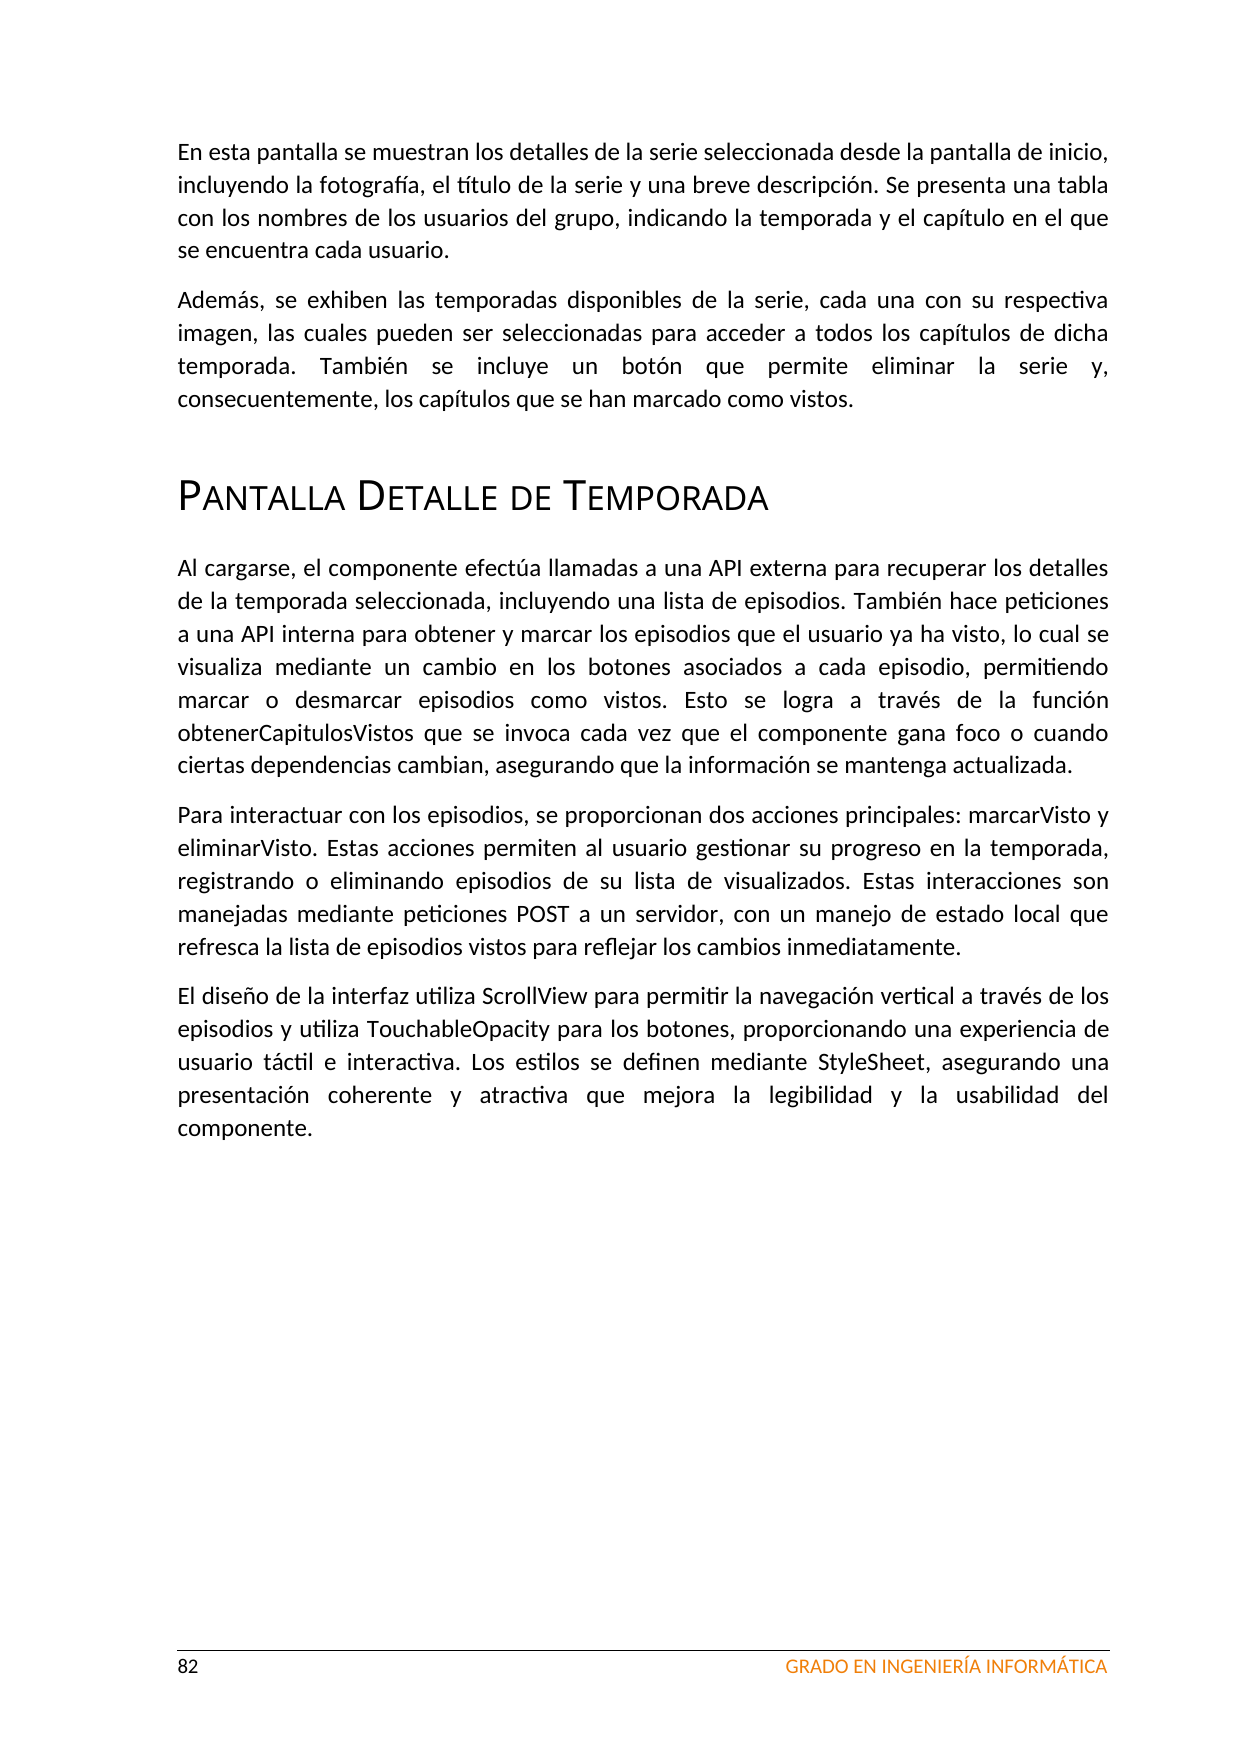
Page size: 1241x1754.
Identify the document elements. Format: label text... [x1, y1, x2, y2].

text Al cargarse, el componente efectúa llamadas a una API externa para recuperar los detalles de la temporada seleccionada, incluyendo una lista de episodios. También hace peticiones a una API interna para obtener y marcar los episodios que el usuario ya ha visto, lo cual se visualiza mediante un cambio en los botones asociados a cada episodio, permitiendo marcar o desmarcar episodios como vistos. Esto se logra a través de la función obtenerCapitulosVistos que se invoca cada vez que el componente gana foco o cuando ciertas dependencias cambian, asegurando que la información se mantenga actualizada. [177, 552, 1110, 780]
subtitle Pantalla Detalle de Temporada [177, 466, 1110, 523]
text En esta pantalla se muestran los detalles de la serie seleccionada desde la pantalla de inicio, incluyendo la fotografía, el título de la serie y una breve descripción. Se presenta una tabla con los nombres de los usuarios del grupo, indicando la temporada y el capítulo en el que se encuentra cada usuario. [177, 136, 1110, 265]
text El diseño de la interfaz utiliza ScrollView para permitir la navegación vertical a través de los episodios y utiliza TouchableOpacity para los botones, proporcionando una experiencia de usuario táctil e interactiva. Los estilos se definen mediante StyleSheet, asegurando una presentación coherente y atractiva que mejora la legibilidad y la usabilidad del componente. [177, 980, 1110, 1143]
text Además, se exhiben las temporadas disponibles de la serie, cada una con su respectiva imagen, las cuales pueden ser seleccionadas para acceder a todos los capítulos de dicha temporada. También se incluye un botón que permite eliminar la serie y, consecuentemente, los capítulos que se han marcado como vistos. [177, 284, 1110, 413]
text Para interactuar con los episodios, se proporcionan dos acciones principales: marcarVisto y eliminarVisto. Estas acciones permiten al usuario gestionar su progreso en la temporada, registrando o eliminando episodios de su lista de visualizados. Estas interacciones son manejadas mediante peticiones POST a un servidor, con un manejo de estado local que refresca la lista de episodios vistos para reflejar los cambios inmediatamente. [177, 799, 1110, 961]
